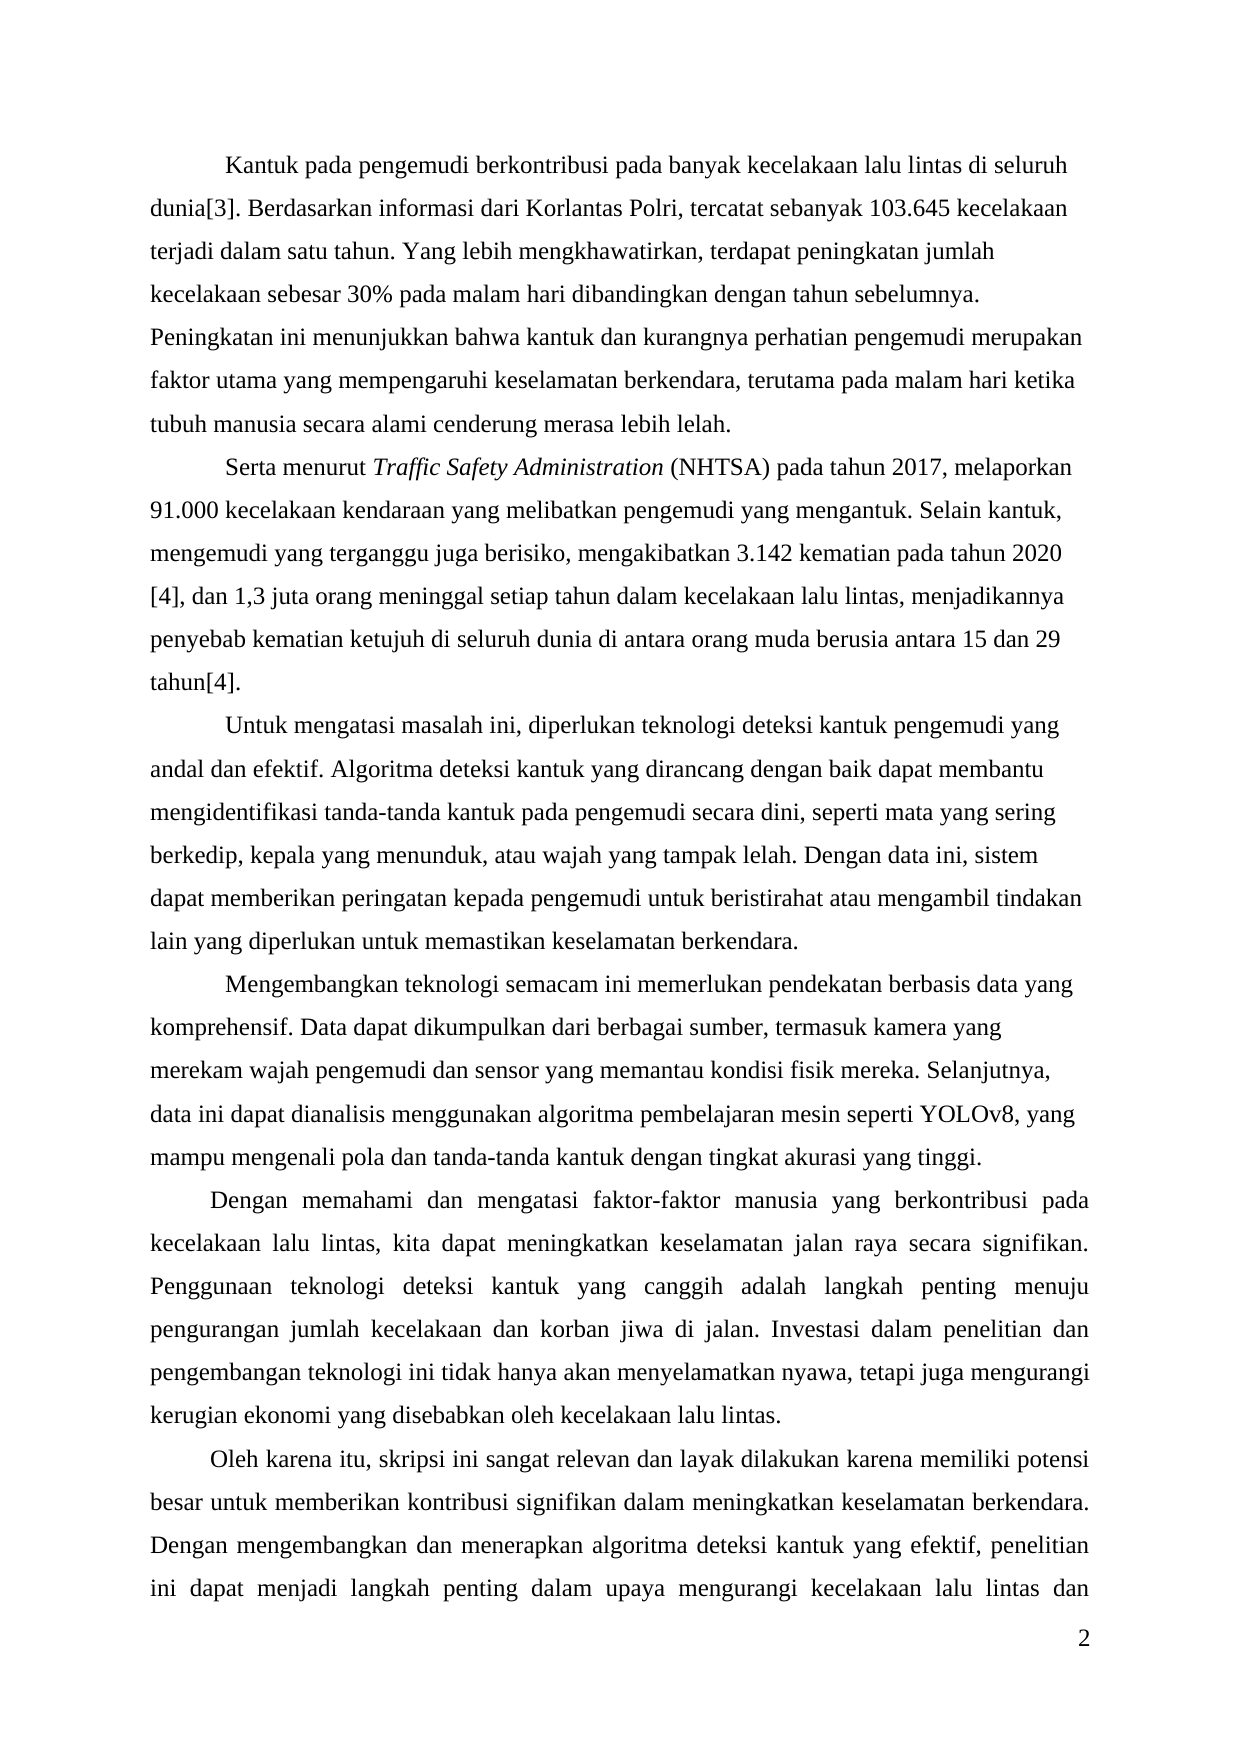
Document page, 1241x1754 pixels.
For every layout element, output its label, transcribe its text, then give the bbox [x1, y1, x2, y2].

text Mengembangkan teknologi semacam ini memerlukan pendekatan berbasis data yang komprehensif. Data dapat dikumpulkan dari berbagai sumber, termasuk kamera yang merekam wajah pengemudi dan sensor yang memantau kondisi fisik mereka. Selanjutnya, data ini dapat dianalisis menggunakan algoritma pembelajaran mesin seperti YOLOv8, yang mampu mengenali pola dan tanda-tanda kantuk dengan tingkat akurasi yang tinggi. [150, 969, 1090, 1171]
text Dengan memahami dan mengatasi faktor-faktor manusia yang berkontribusi pada kecelakaan lalu lintas, kita dapat meningkatkan keselamatan jalan raya secara signifikan. Penggunaan teknologi deteksi kantuk yang canggih adalah langkah penting menuju pengurangan jumlah kecelakaan dan korban jiwa di jalan. Investasi dalam penelitian dan pengembangan teknologi ini tidak hanya akan menyelamatkan nyawa, tetapi juga mengurangi kerugian ekonomi yang disebabkan oleh kecelakaan lalu lintas. [150, 1185, 1090, 1429]
text Serta menurut Traffic Safety Administration (NHTSA) pada tahun 2017, melaporkan 91.000 kecelakaan kendaraan yang melibatkan pengemudi yang mengantuk. Selain kantuk, mengemudi yang terganggu juga berisiko, mengakibatkan 3.142 kematian pada tahun 2020 , dan 1,3 juta orang meninggal setiap tahun dalam kecelakaan lalu lintas, menjadikannya penyebab kematian ketujuh di seluruh dunia di antara orang muda berusia antara 15 dan 29 tahun. [150, 452, 1090, 696]
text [150, 1444, 1090, 1602]
text Untuk mengatasi masalah ini, diperlukan teknologi deteksi kantuk pengemudi yang andal dan efektif. Algoritma deteksi kantuk yang dirancang dengan baik dapat membantu mengidentifikasi tanda-tanda kantuk pada pengemudi secara dini, seperti mata yang sering berkedip, kepala yang menunduk, atau wajah yang tampak lelah. Dengan data ini, sistem dapat memberikan peringatan kepada pengemudi untuk beristirahat atau mengambil tindakan lain yang diperlukan untuk memastikan keselamatan berkendara. [150, 711, 1090, 955]
text Kantuk pada pengemudi berkontribusi pada banyak kecelakaan lalu lintas di seluruh dunia. Berdasarkan informasi dari Korlantas Polri, tercatat sebanyak 103.645 kecelakaan terjadi dalam satu tahun. Yang lebih mengkhawatirkan, terdapat peningkatan jumlah kecelakaan sebesar 30% pada malam hari dibandingkan dengan tahun sebelumnya. Peningkatan ini menunjukkan bahwa kantuk dan kurangnya perhatian pengemudi merupakan faktor utama yang mempengaruhi keselamatan berkendara, terutama pada malam hari ketika tubuh manusia secara alami cenderung merasa lebih lelah. [150, 150, 1090, 437]
